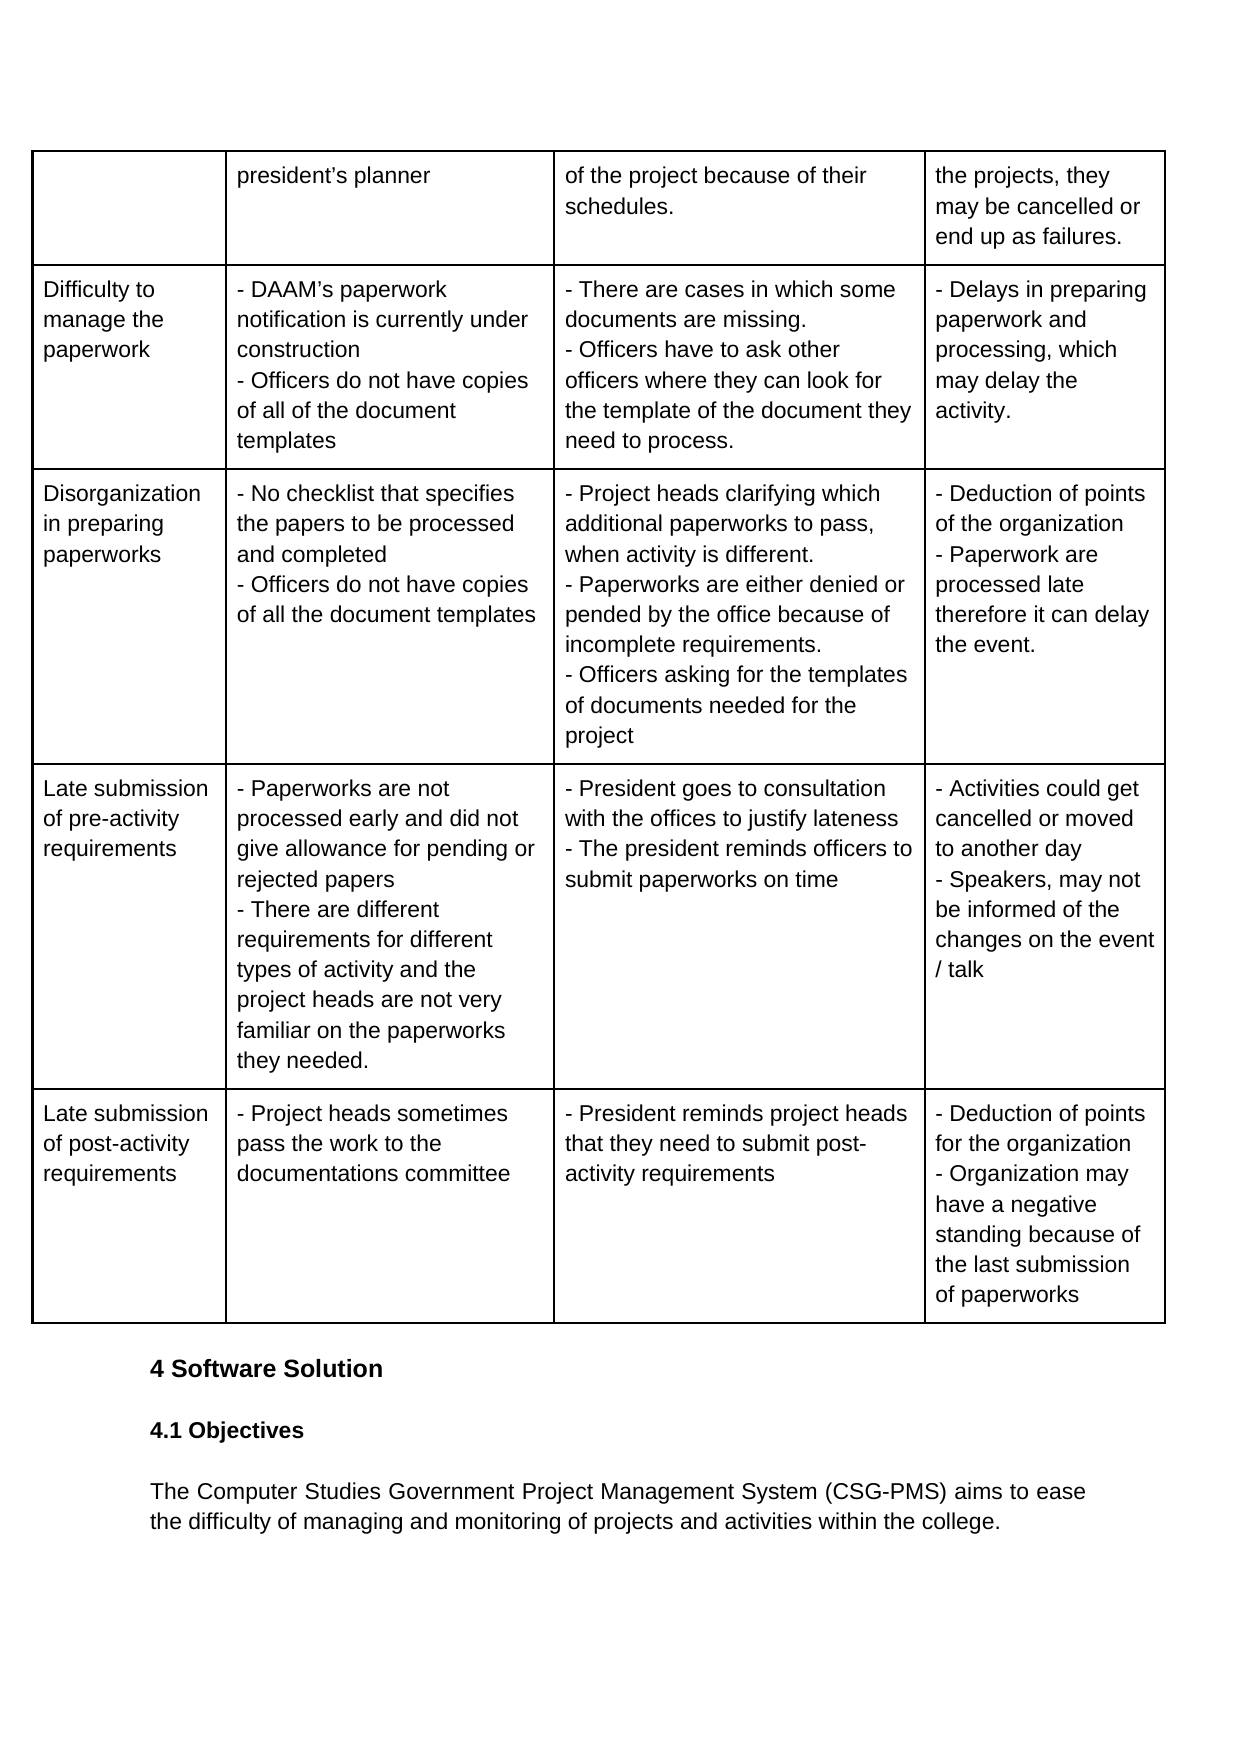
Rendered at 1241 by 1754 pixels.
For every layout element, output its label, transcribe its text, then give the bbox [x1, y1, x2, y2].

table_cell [227, 152, 553, 263]
table_cell - President reminds project heads that they need to submit post-activity requirements [555, 1090, 924, 1322]
table_cell - Deduction of points of the organization - Paperwork are processed late therefore it can delay the event. [926, 470, 1164, 762]
table_cell - Project heads clarifying which additional paperworks to pass, when activity is different. - Paperworks are either denied or pended by the office because of incomplete requirements. - Officers asking for the templates of documents needed for the project [555, 470, 924, 762]
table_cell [555, 152, 924, 263]
table_cell - No checklist that specifies the papers to be processed and completed - Officers do not have copies of all the document templates [227, 470, 553, 762]
table_cell Disorganization in preparing paperworks [34, 470, 225, 762]
table_cell Late submission of pre-activity requirements [34, 765, 225, 1087]
table_cell - President goes to consultation with the offices to justify lateness - The president reminds officers to submit paperworks on time [555, 765, 924, 1087]
table_cell - There are cases in which some documents are missing. - Officers have to ask other officers where they can look for the template of the document they need to process. [555, 266, 924, 468]
table_cell - DAAM’s paperwork notification is currently under construction - Officers do not have copies of all of the document templates [227, 266, 553, 468]
table_cell Difficulty to manage the paperwork [34, 266, 225, 468]
table_cell - Deduction of points for the organization - Organization may have a negative standing because of the last submission of paperworks [926, 1090, 1164, 1322]
text 4.1 Objectives [150, 1417, 1087, 1444]
table_cell - Activities could get cancelled or moved to another day - Speakers, may not be informed of the changes on the event / talk [926, 765, 1164, 1087]
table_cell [34, 152, 225, 263]
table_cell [926, 152, 1164, 263]
table_cell - Delays in preparing paperwork and processing, which may delay the activity. [926, 266, 1164, 468]
table_cell - Project heads sometimes pass the work to the documentations committee [227, 1090, 553, 1322]
table_cell Late submission of post-activity requirements [34, 1090, 225, 1322]
text The Computer Studies Government Project Management System (CSG-PMS) aims to ease the difficulty of managing and monitoring of projects and activities within the college. [150, 1478, 1087, 1534]
text 4 Software Solution [150, 1354, 1087, 1383]
table_cell - Paperworks are not processed early and did not give allowance for pending or rejected papers - There are different requirements for different types of activity and the project heads are not very familiar on the paperworks they needed. [227, 765, 553, 1087]
